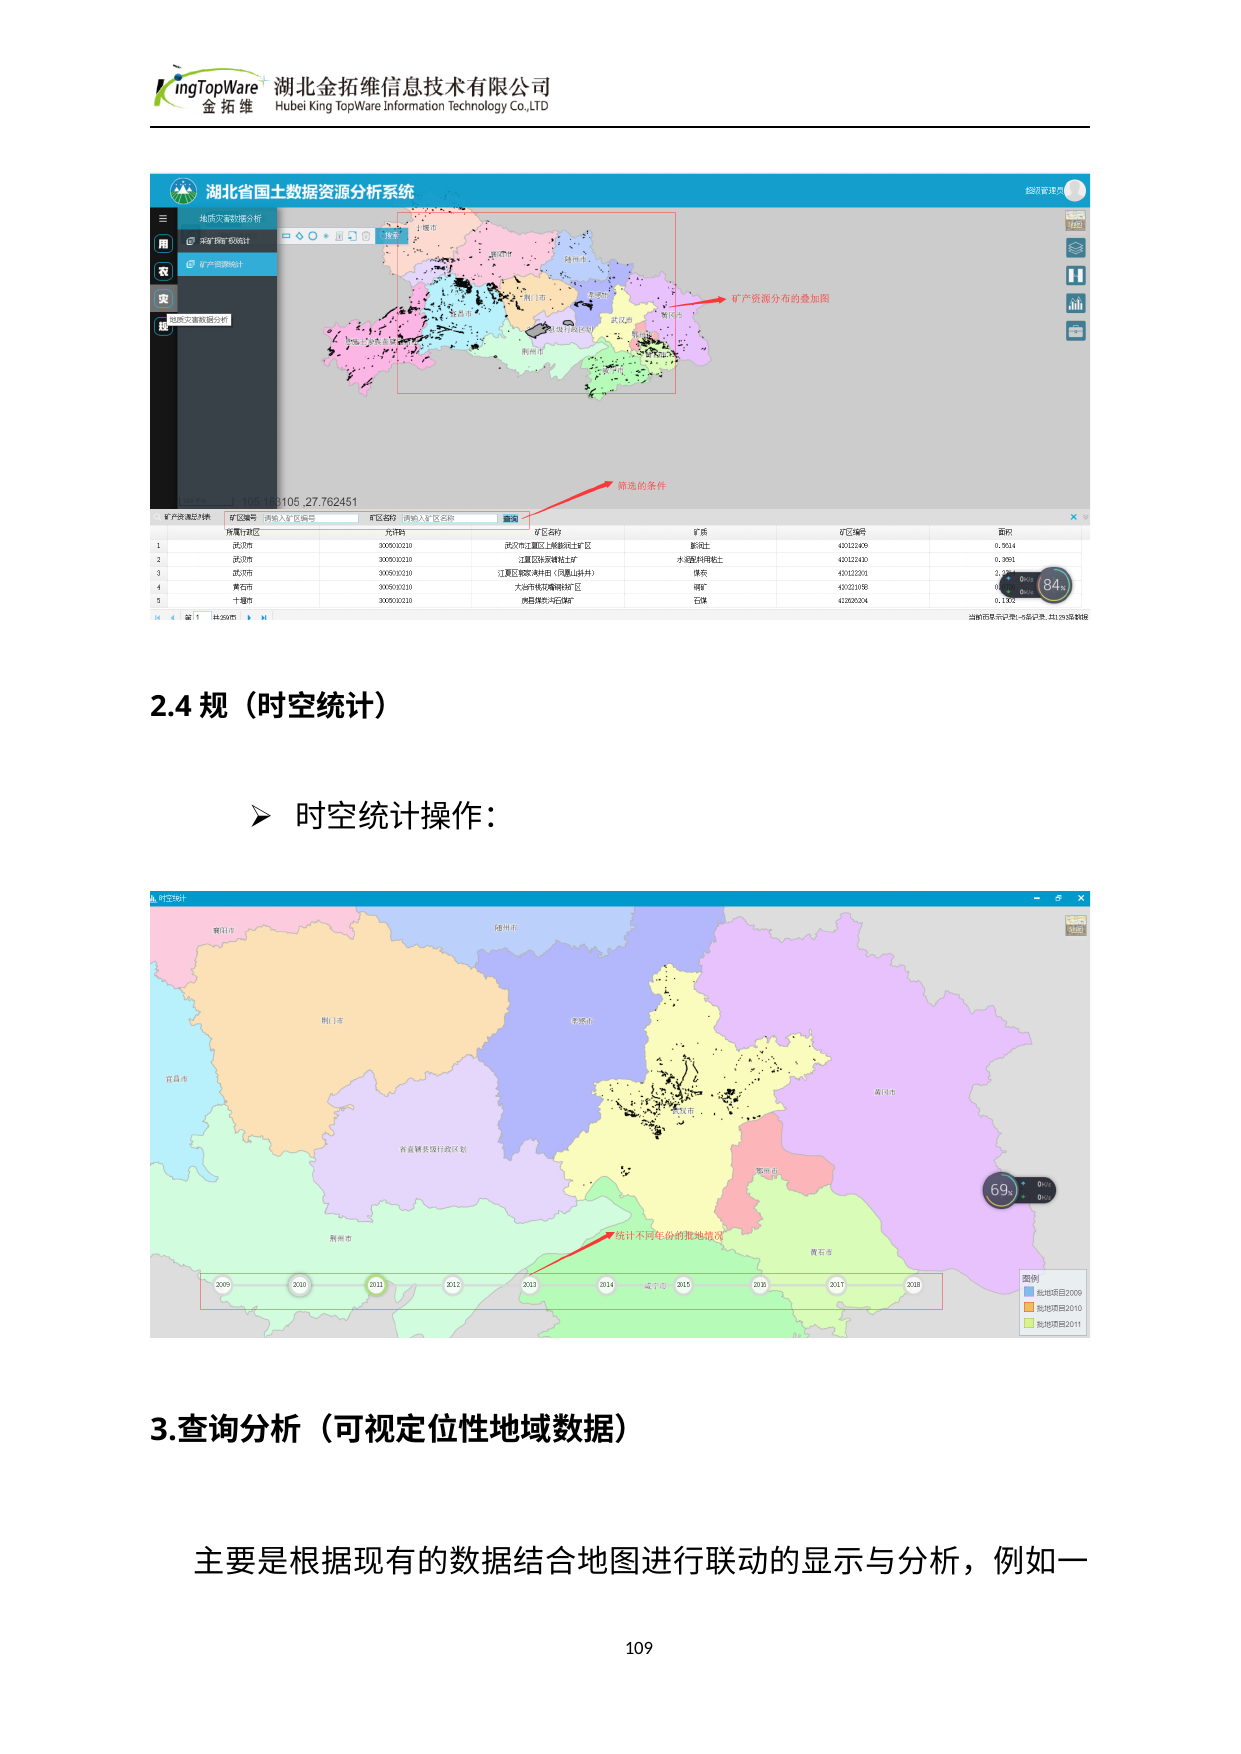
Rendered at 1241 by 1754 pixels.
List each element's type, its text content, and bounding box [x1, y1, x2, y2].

subtitle 3.查询分析（可视定位性地域数据） [150, 1384, 1090, 1469]
picture [150, 907, 1091, 1338]
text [150, 1517, 1090, 1602]
picture [150, 172, 1091, 620]
picture [150, 59, 554, 120]
text 时空统计操作： [248, 771, 1090, 856]
subtitle 2.4 规（时空统计） [150, 683, 1090, 725]
